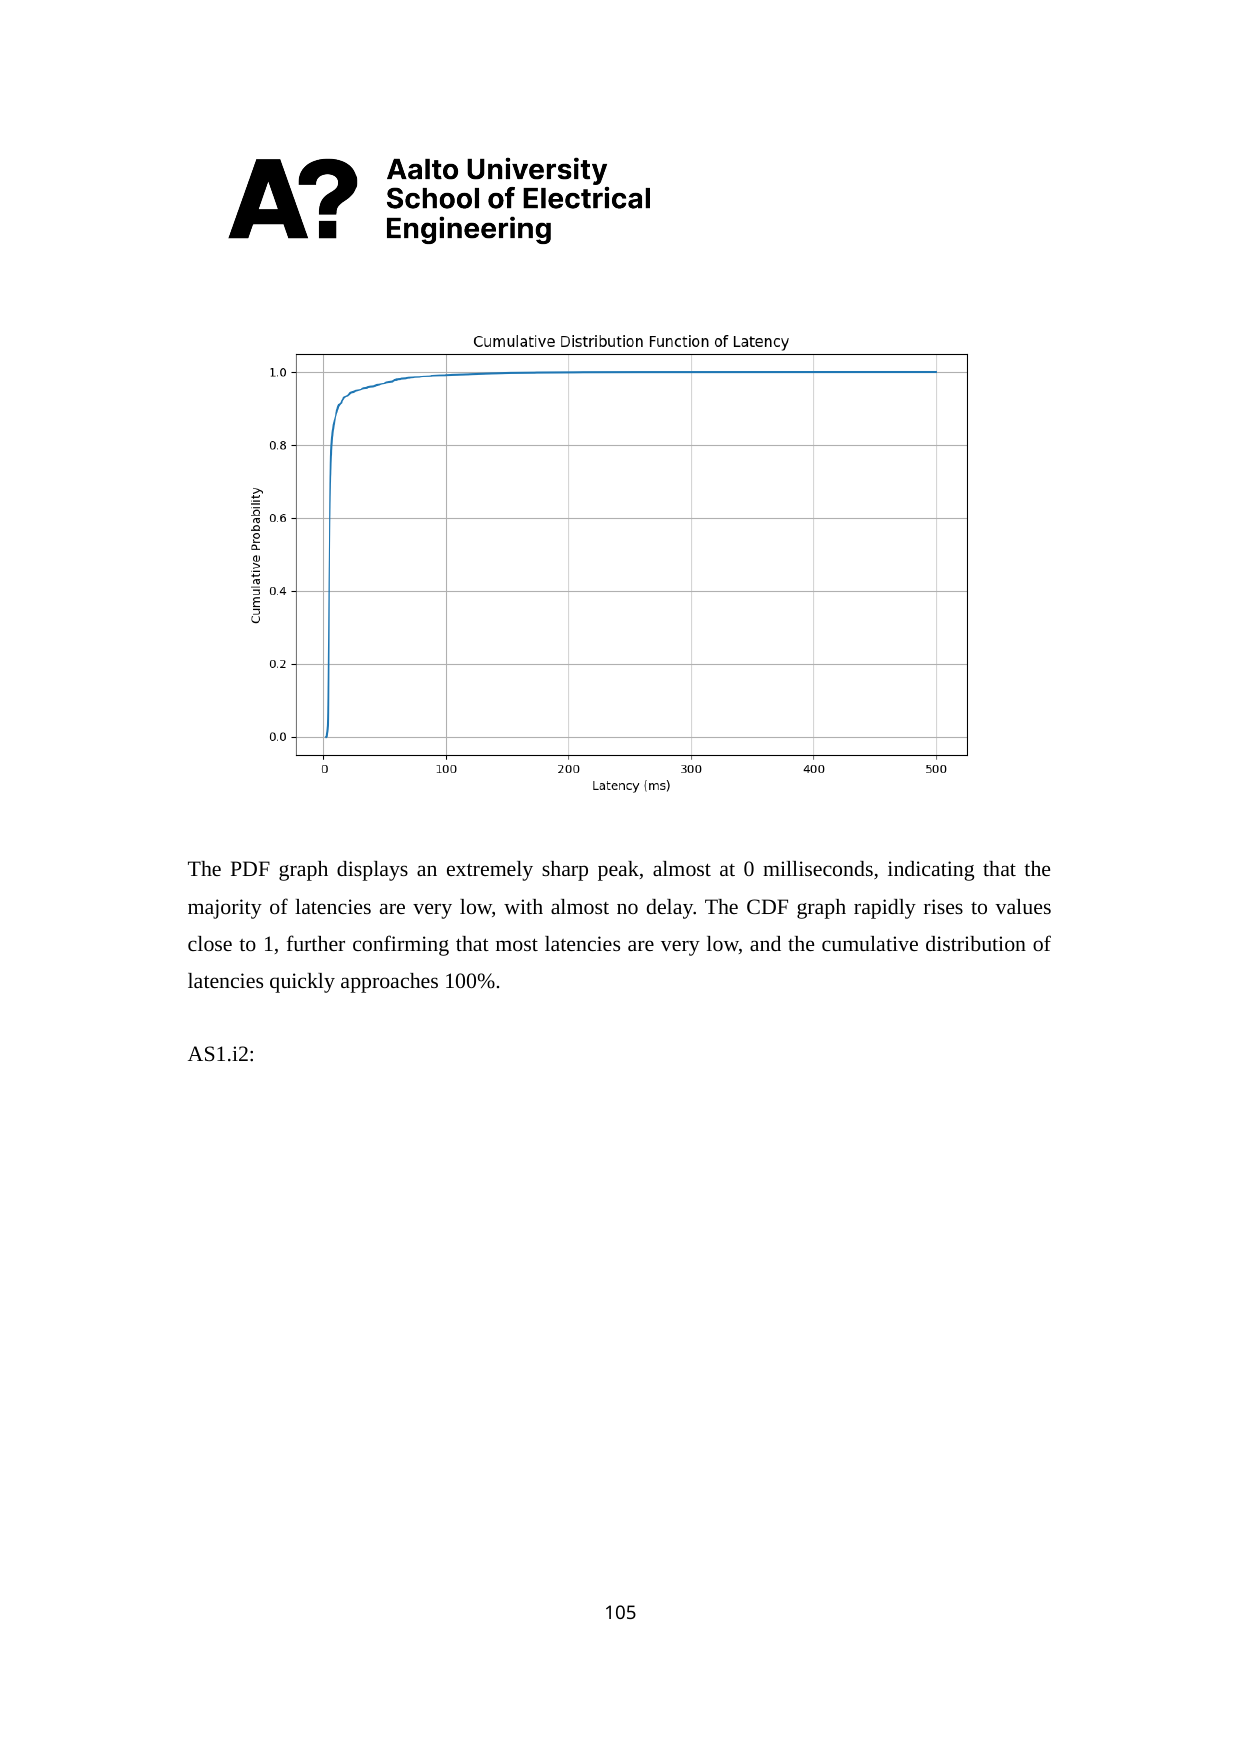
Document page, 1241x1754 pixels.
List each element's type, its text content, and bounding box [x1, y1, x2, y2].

text The PDF graph displays an extremely sharp peak, almost at 0 milliseconds, indicating that the majority of latencies are very low, with almost no delay. The CDF graph rapidly rises to values close to 1, further confirming that most latencies are very low, and the cumulative distribution of latencies quickly approaches 100%. [187, 853, 1053, 997]
picture [187, 114, 695, 285]
picture [187, 292, 1053, 812]
text AS1.i2: [187, 1037, 1053, 1069]
